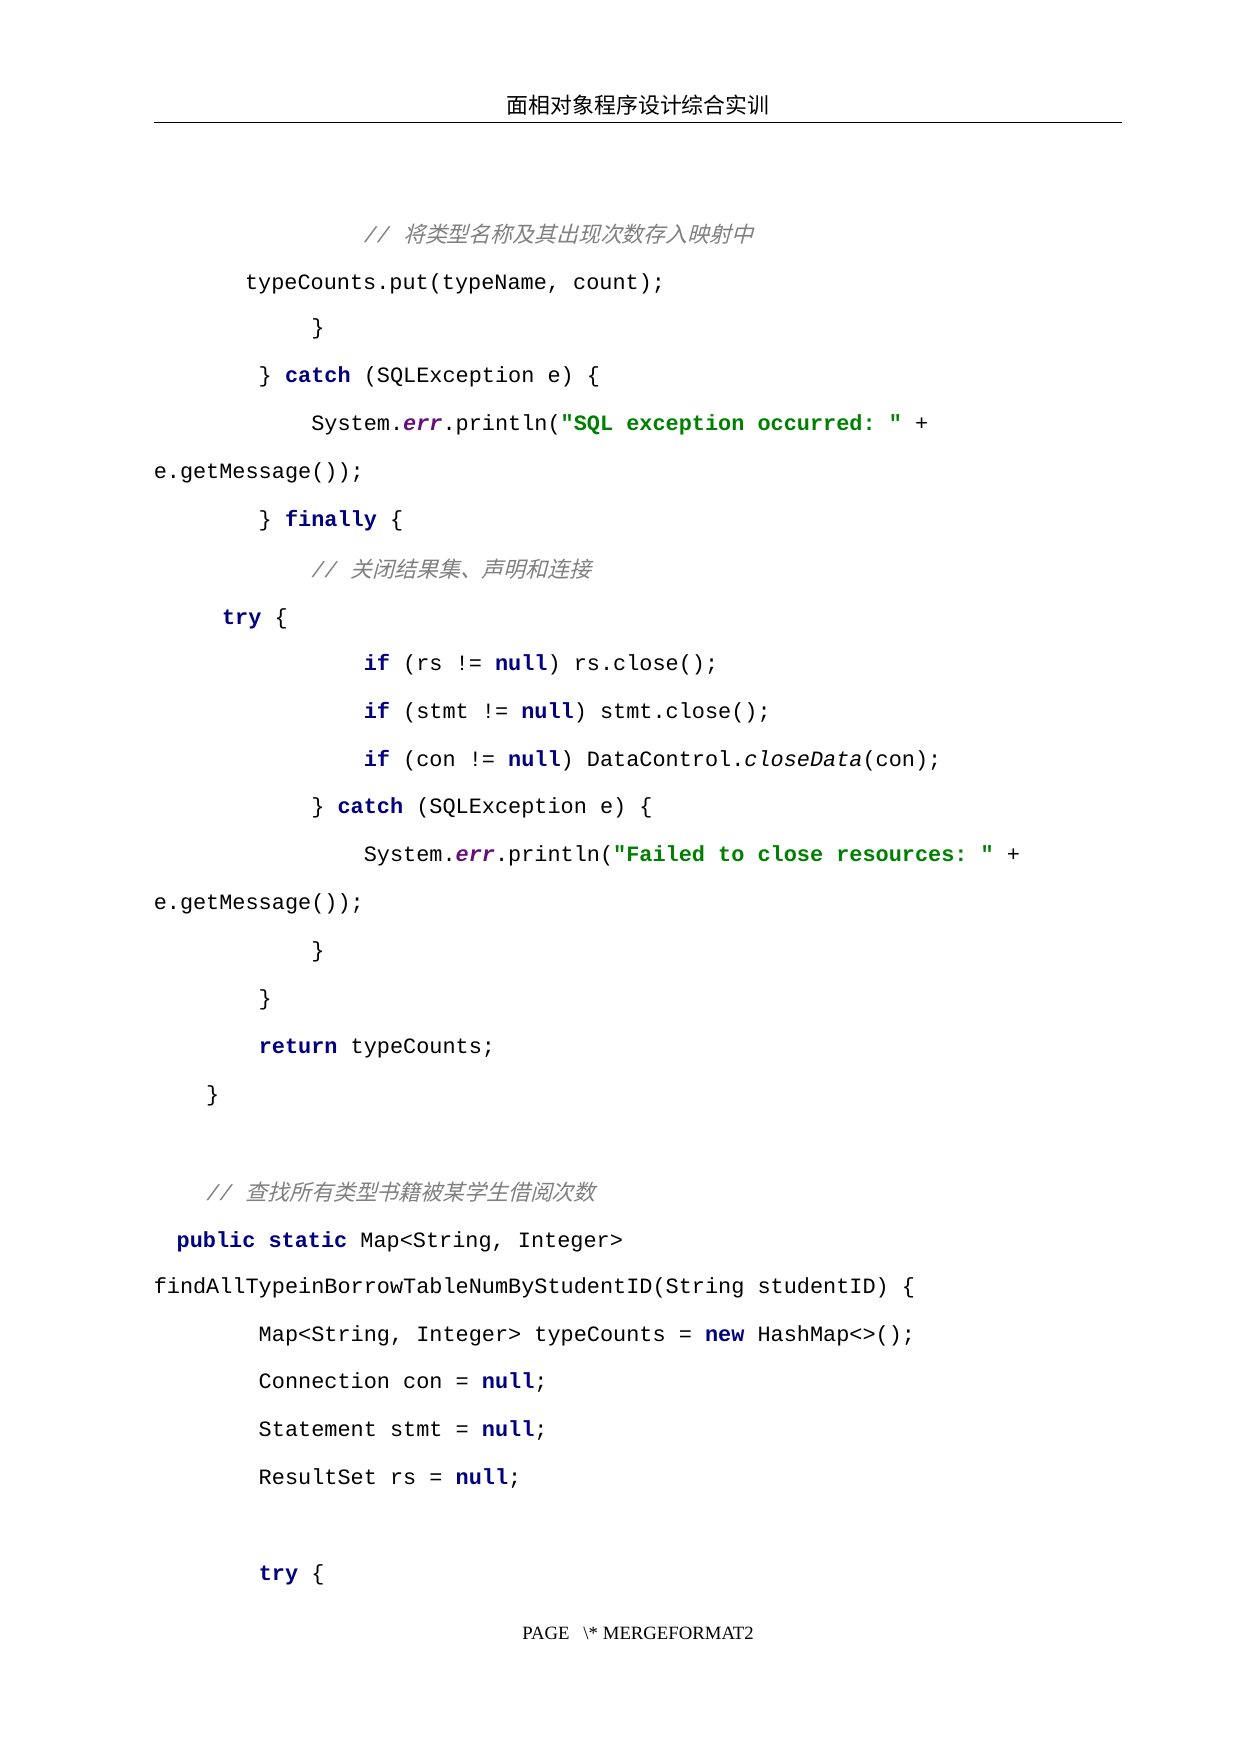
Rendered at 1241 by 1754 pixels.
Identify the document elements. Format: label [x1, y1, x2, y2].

text [153, 161, 1122, 1599]
